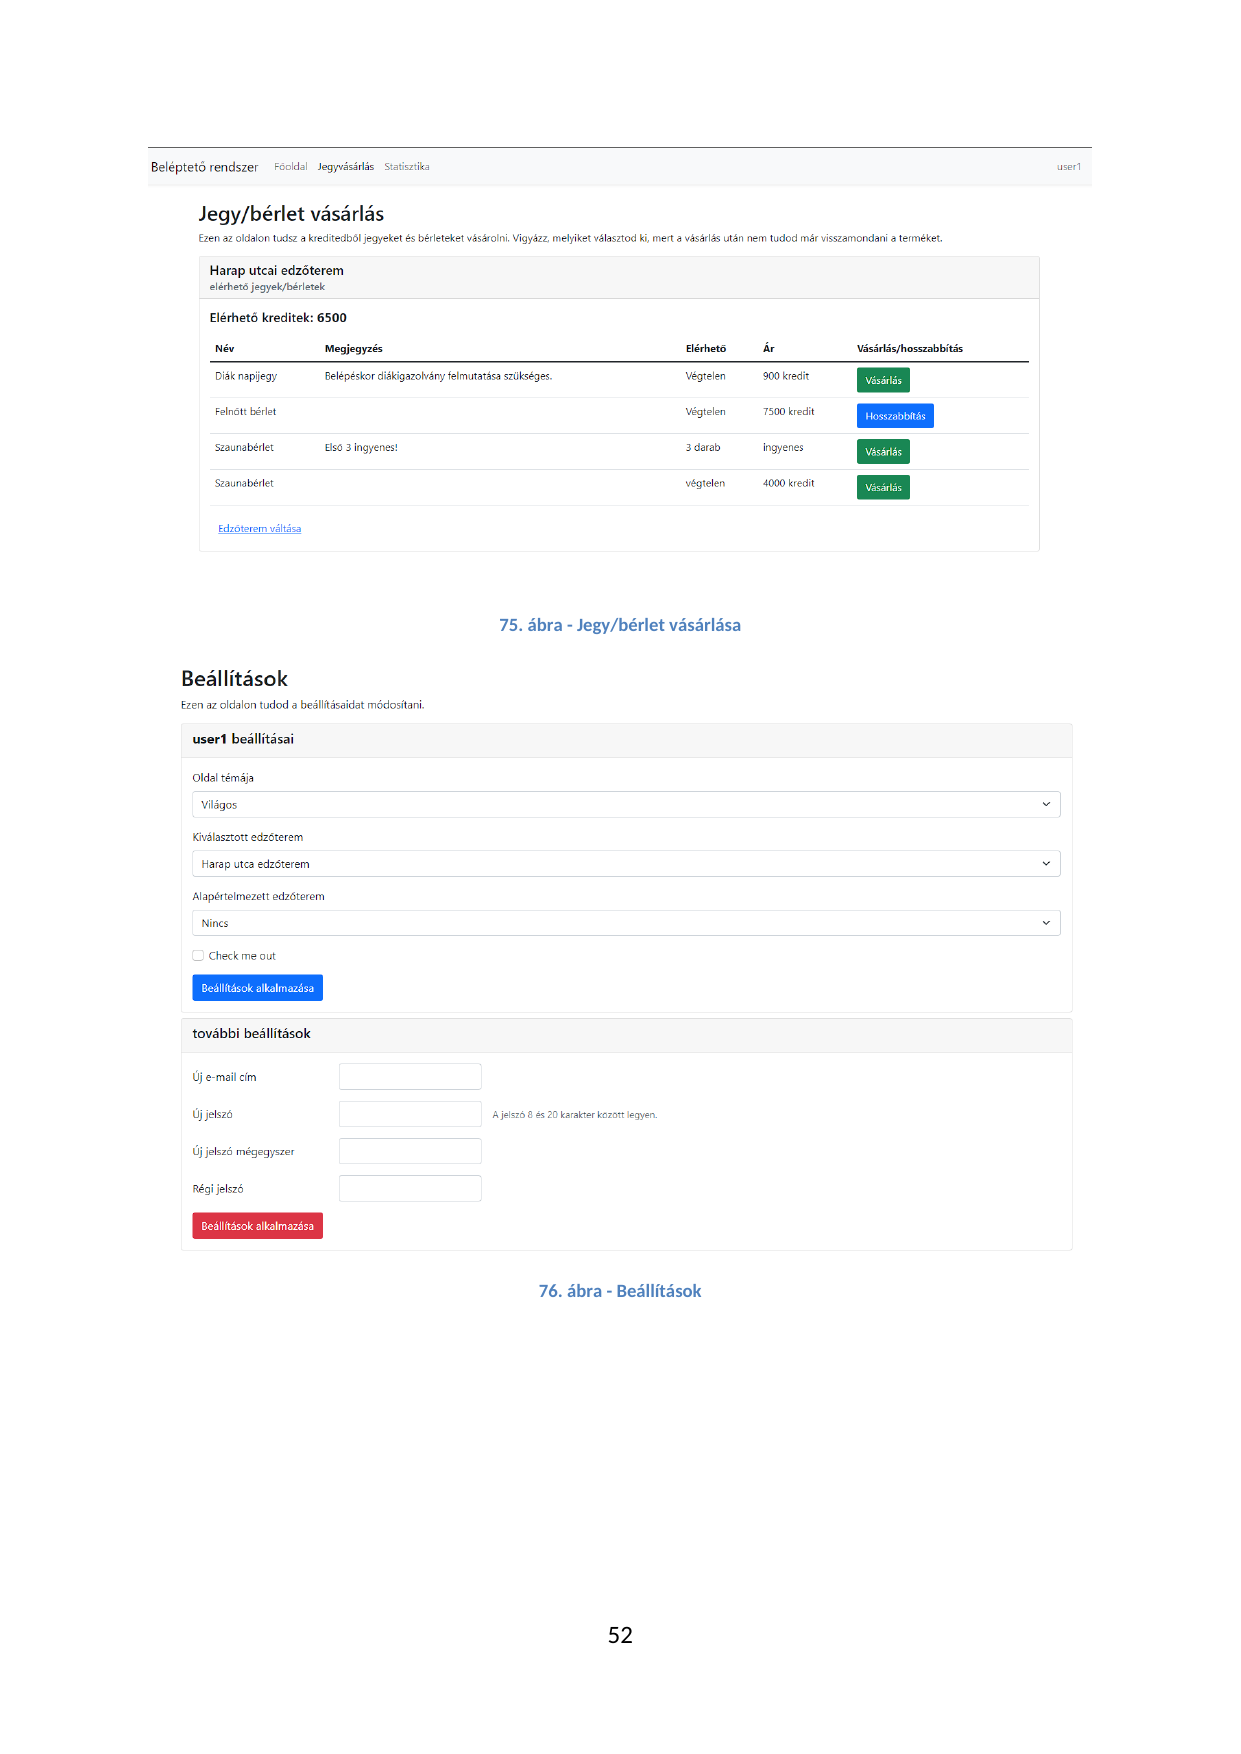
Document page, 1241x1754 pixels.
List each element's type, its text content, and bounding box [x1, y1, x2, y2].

picture [148, 657, 1092, 1255]
picture [148, 147, 1092, 589]
